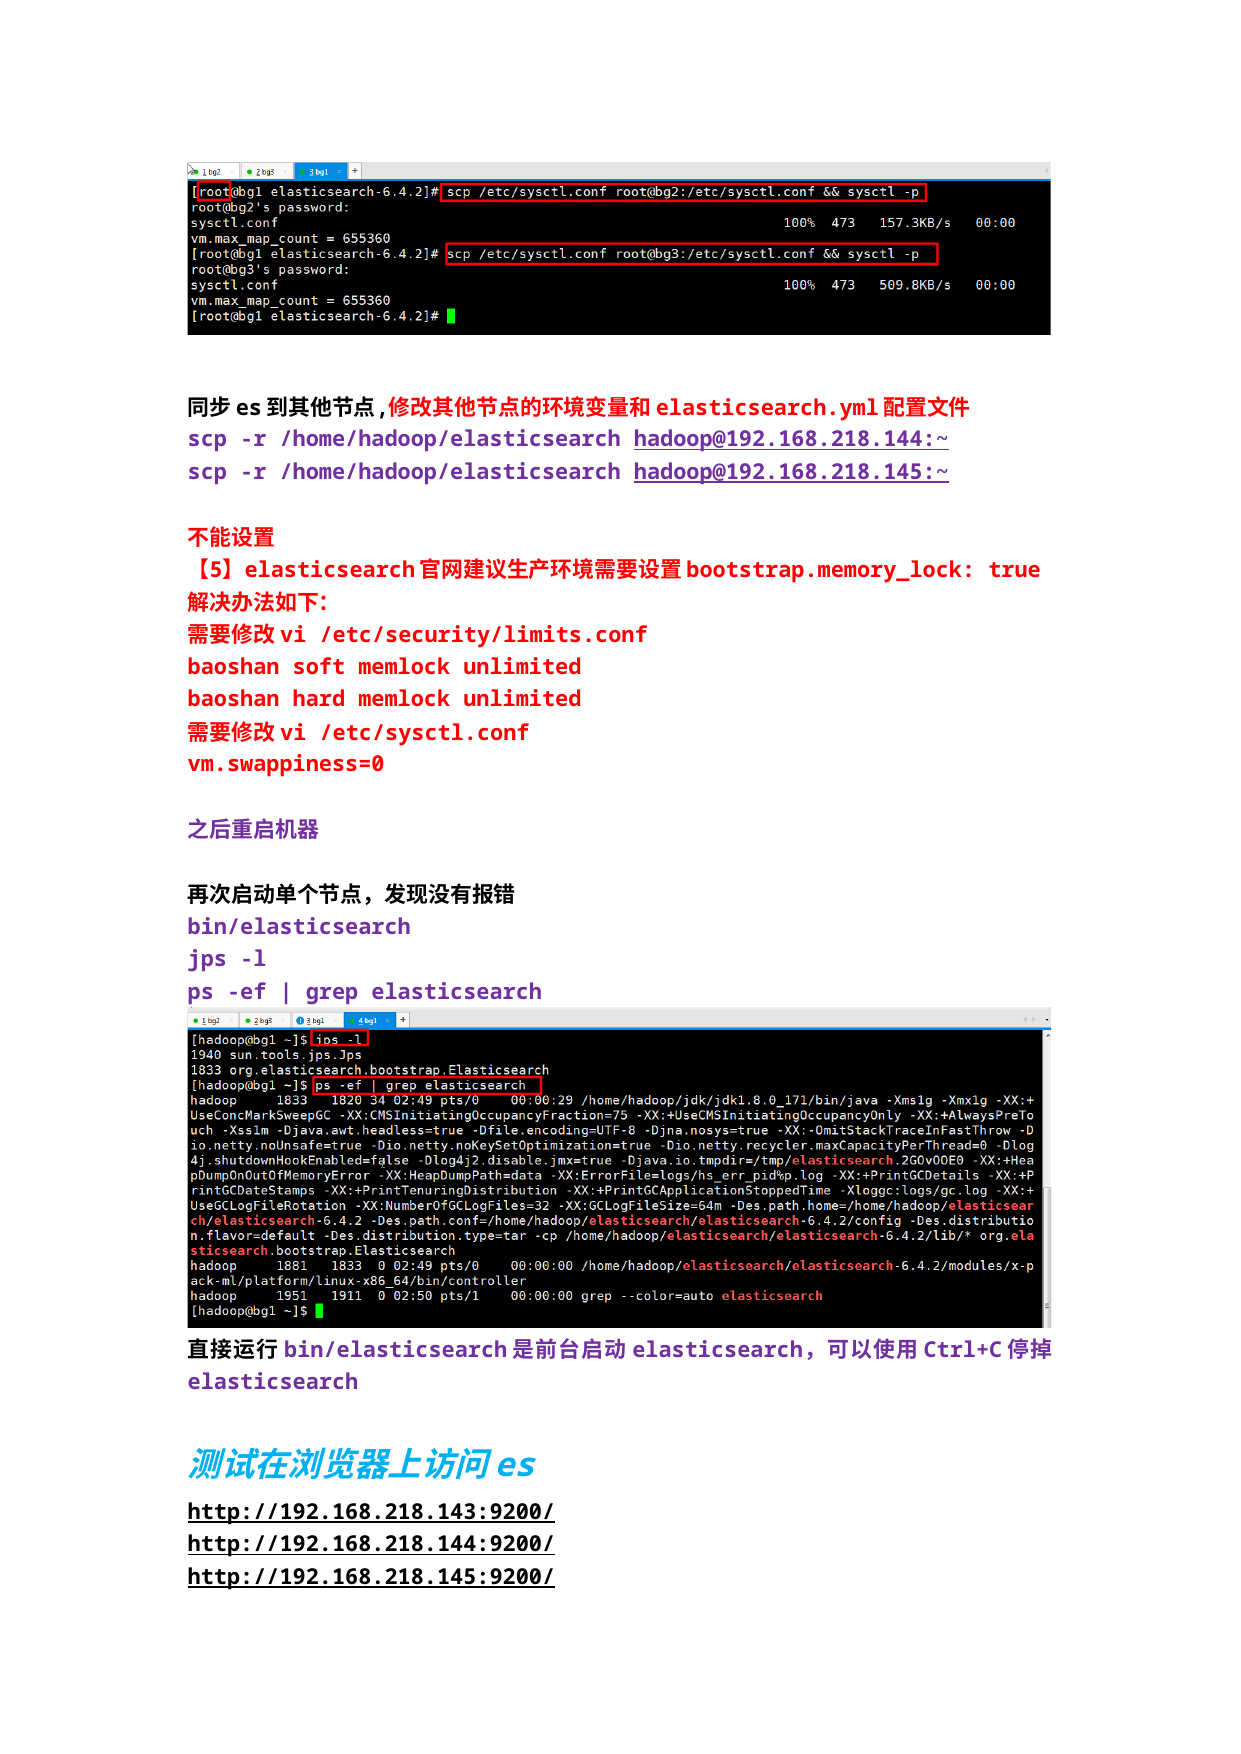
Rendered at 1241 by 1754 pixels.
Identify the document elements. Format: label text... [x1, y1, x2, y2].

list 需要修改 vi /etc/security/limits.conf [187, 617, 1053, 649]
text 测试在浏览器上访问es [187, 1429, 1053, 1494]
list vm.swappiness=0 [187, 747, 1053, 779]
picture [187, 1007, 1052, 1328]
list 【5】elasticsearch官网建议生产环境需要设置bootstrap.memory_lock: true [187, 552, 1053, 584]
picture [187, 162, 1051, 335]
list 解决办法如下： [187, 584, 1053, 617]
list ps -ef | grep elasticsearch [187, 974, 1053, 1007]
list 之后重启机器 [187, 812, 1053, 844]
list 需要修改 vi /etc/sysctl.conf [187, 714, 1053, 747]
list http://192.168.218.144:9200/ [187, 1527, 1053, 1559]
list baoshan soft memlock unlimited [187, 649, 1053, 682]
list bin/elasticsearch [187, 909, 1053, 942]
list scp -r /home/hadoop/elasticsearch hadoop@192.168.218.144:~ [187, 422, 1053, 454]
list http://192.168.218.143:9200/ [187, 1494, 1053, 1527]
list jps -l [187, 942, 1053, 974]
list scp -r /home/hadoop/elasticsearch hadoop@192.168.218.145:~ [187, 454, 1053, 487]
list baoshan hard memlock unlimited [187, 682, 1053, 714]
list 不能设置 [187, 519, 1053, 552]
list 同步es到其他节点,修改其他节点的环境变量和elasticsearch.yml配置文件 [187, 389, 1053, 422]
list 直接运行bin/elasticsearch是前台启动elasticsearch，可以使用Ctrl+C停掉elasticsearch [187, 1332, 1053, 1397]
list 再次启动单个节点，发现没有报错 [187, 877, 1053, 909]
list http://192.168.218.145:9200/ [187, 1559, 1053, 1592]
